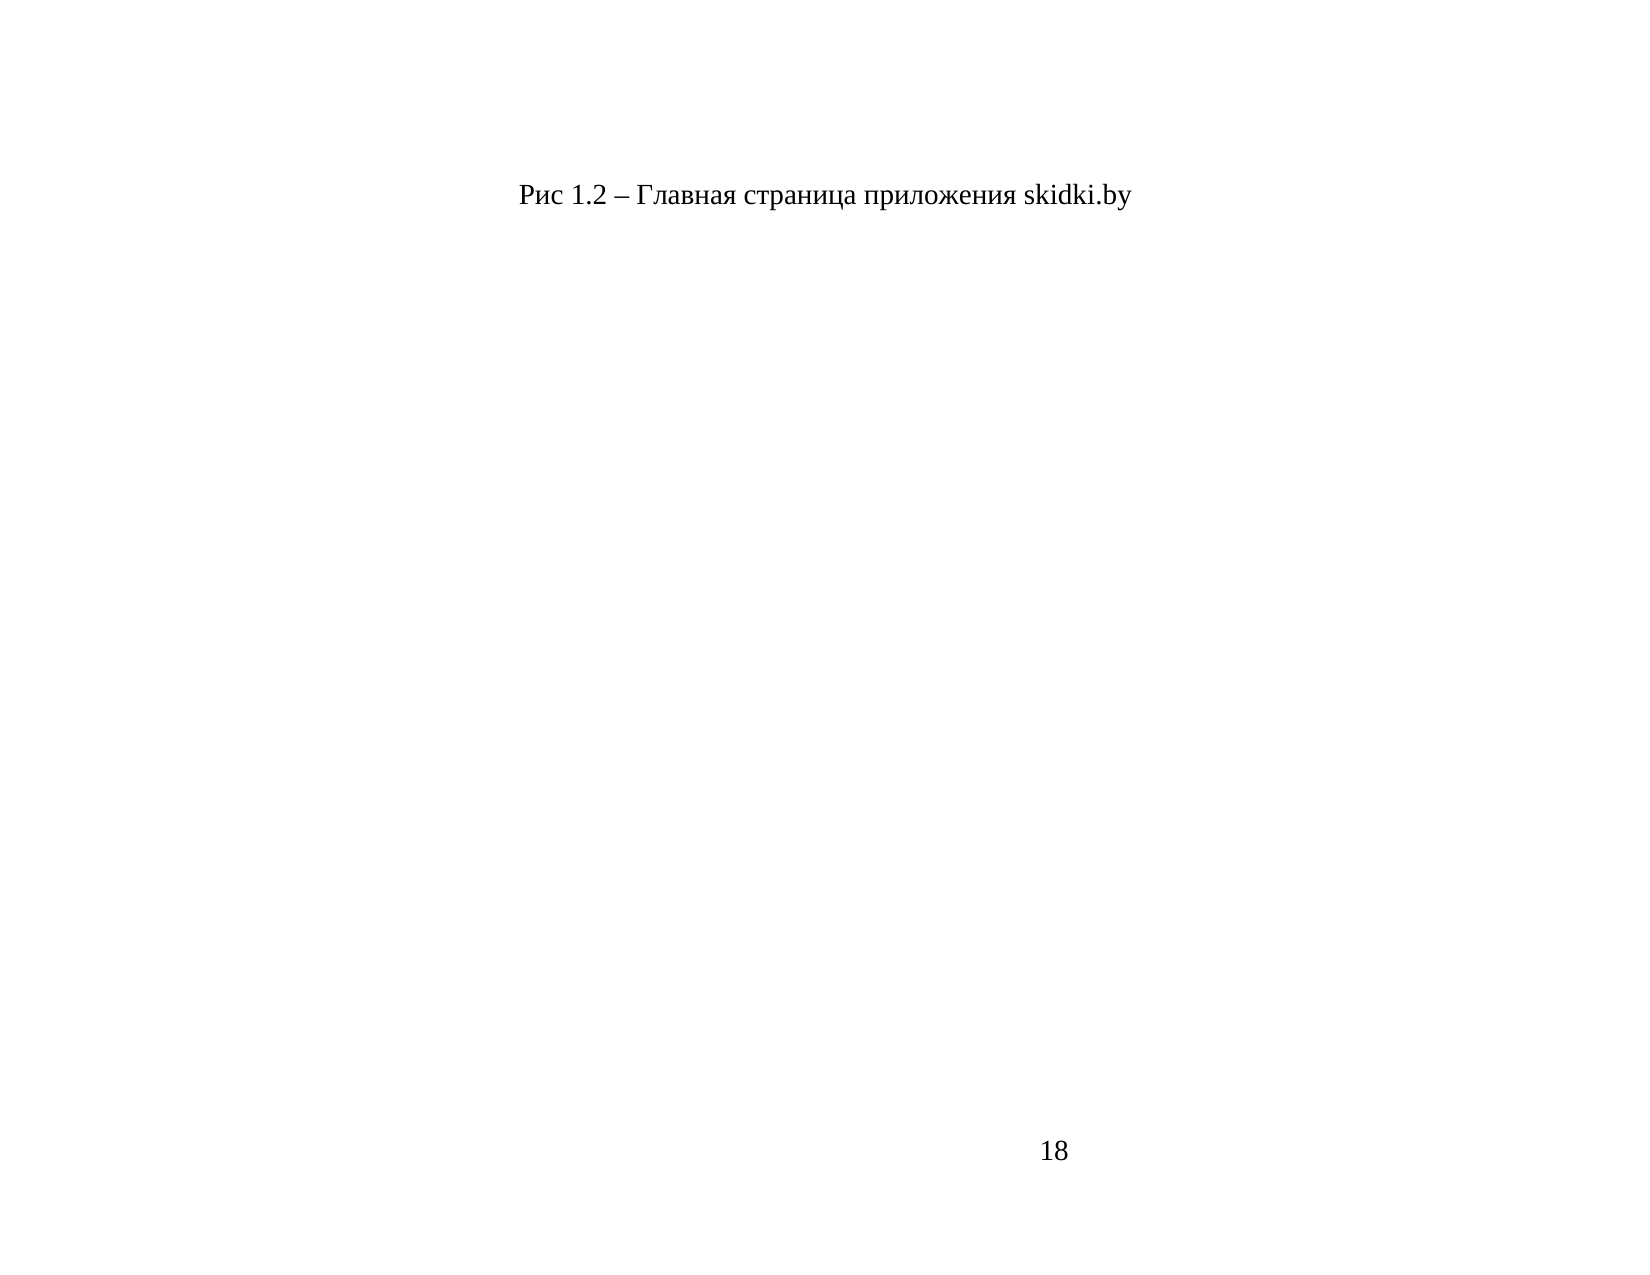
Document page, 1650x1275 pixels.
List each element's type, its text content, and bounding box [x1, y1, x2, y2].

text Рис 1.2 – Главная страница приложения skidki.by [118, 177, 1532, 211]
